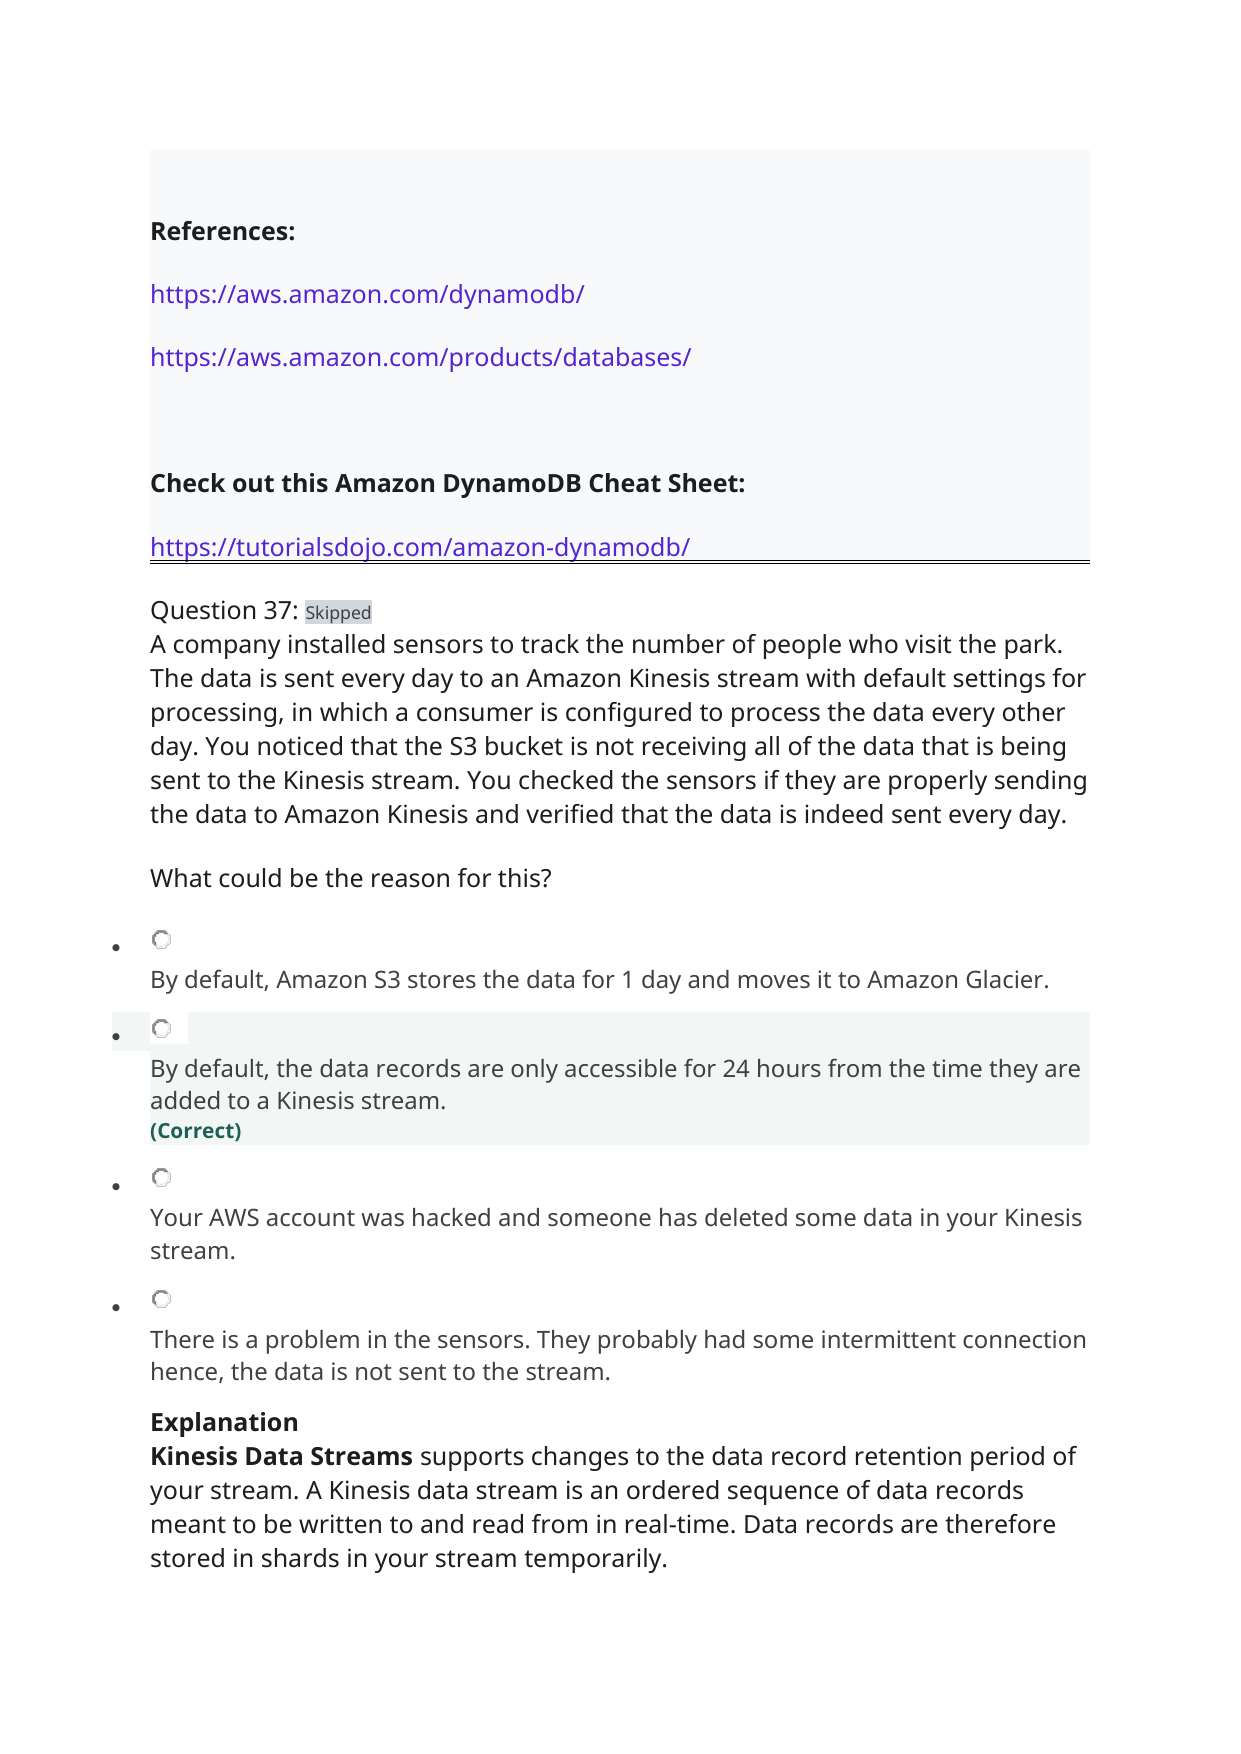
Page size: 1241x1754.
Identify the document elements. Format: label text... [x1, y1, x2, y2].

text Your AWS account was hacked and someone has deleted some data in your Kinesis stream. [150, 1201, 1090, 1266]
list ​ [112, 1162, 1090, 1201]
text (Correct) [150, 1117, 1090, 1145]
text By default, Amazon S3 stores the data for 1 day and moves it to Amazon Glacier. [150, 963, 1090, 995]
text A company installed sensors to track the number of people who visit the park. The data is sent every day to an Amazon Kinesis stream with default settings for processing, in which a consumer is configured to process the data every other day. You noticed that the S3 bucket is not receiving all of the data that is being sent to the Kinesis stream. You checked the sensors if they are properly sending the data to Amazon Kinesis and verified that the data is indeed sent every day. [150, 627, 1090, 831]
text What could be the reason for this? [150, 860, 1090, 894]
text Kinesis Data Streams supports changes to the data record retention period of your stream. A Kinesis data stream is an ordered sequence of data records meant to be written to and read from in real-time. Data records are therefore stored in shards in your stream temporarily. [150, 1438, 1090, 1574]
text https://aws.amazon.com/dynamodb/ [150, 276, 1090, 311]
list ​ [112, 1012, 1090, 1051]
text https://tutorialsdojo.com/amazon-dynamodb/ [150, 529, 1090, 560]
list ​ [112, 1283, 1090, 1322]
text References: [150, 213, 1090, 247]
text Explanation [150, 1404, 1090, 1438]
text https://aws.amazon.com/products/databases/ [150, 340, 1090, 374]
text Check out this Amazon DynamoDB Cheat Sheet: [150, 466, 1090, 500]
text There is a problem in the sensors. They probably had some intermittent connection hence, the data is not sent to the stream. [150, 1322, 1090, 1388]
text By default, the data records are only accessible for 24 hours from the time they are added to a Kinesis stream. [150, 1051, 1090, 1117]
text Question 37: Skipped [150, 593, 1090, 627]
list ​ [112, 923, 1090, 963]
